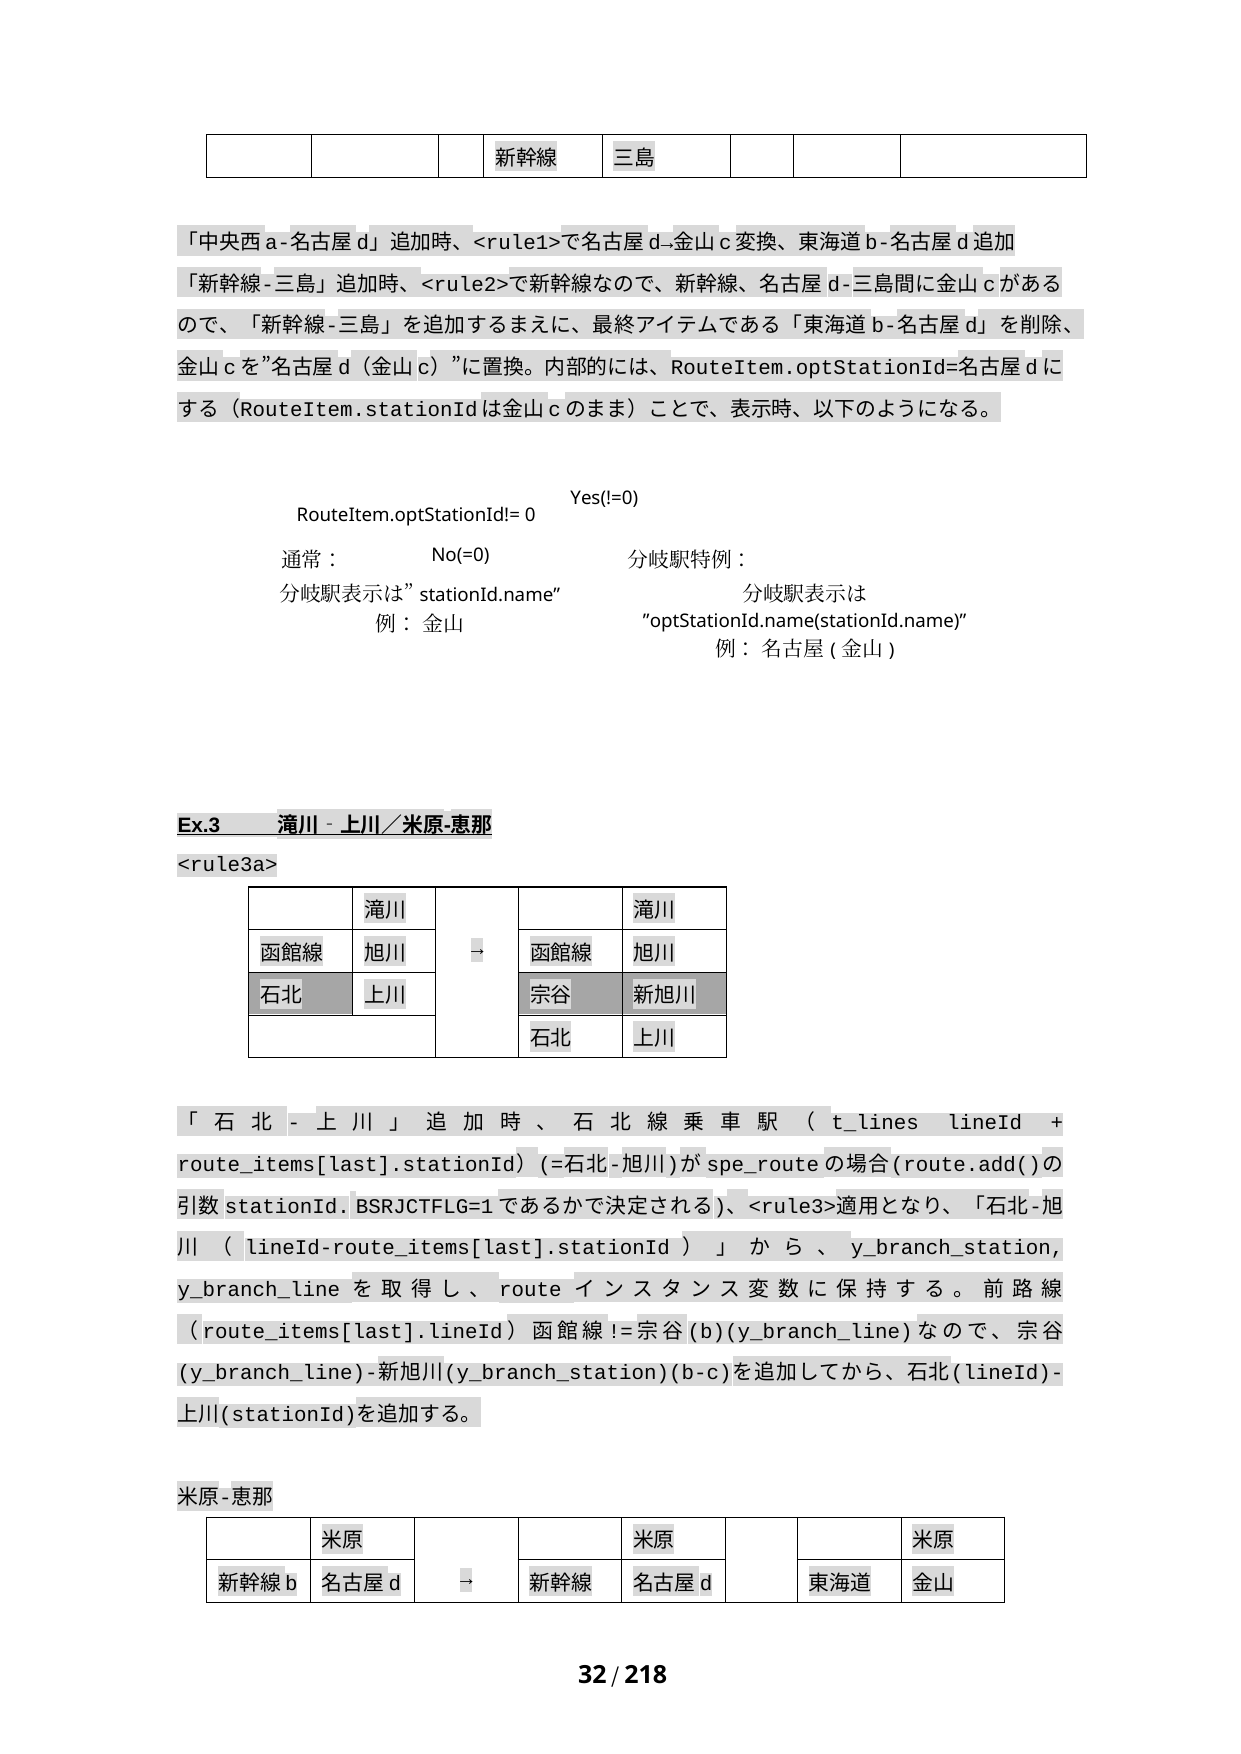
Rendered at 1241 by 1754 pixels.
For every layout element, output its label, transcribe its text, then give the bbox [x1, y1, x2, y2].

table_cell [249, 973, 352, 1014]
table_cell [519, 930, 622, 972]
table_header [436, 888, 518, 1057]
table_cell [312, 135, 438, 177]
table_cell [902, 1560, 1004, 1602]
subtitle Ex.3 滝川‐上川／米原-恵那 [177, 803, 1063, 845]
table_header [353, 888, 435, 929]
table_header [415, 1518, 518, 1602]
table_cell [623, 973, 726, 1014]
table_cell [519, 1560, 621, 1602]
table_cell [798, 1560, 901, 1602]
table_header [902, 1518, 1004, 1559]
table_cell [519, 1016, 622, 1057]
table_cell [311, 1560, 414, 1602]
text <rule3a> [177, 845, 1063, 886]
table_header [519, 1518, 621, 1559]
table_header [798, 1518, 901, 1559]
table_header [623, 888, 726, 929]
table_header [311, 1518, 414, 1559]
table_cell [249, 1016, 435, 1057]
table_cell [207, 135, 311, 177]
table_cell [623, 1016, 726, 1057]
text 「新幹線-三島」追加時、<rule2>で新幹線なので、新幹線、名古屋d-三島間に金山cがあるので、「新幹線-三島」を追加するまえに、最終アイテムである「東海道b-名古屋d」を削除、金山cを”名古屋d（金山c）”に置換。内部的には、RouteItem.optStationId=名古屋dにする（RouteItem.stationIdは金山cのまま）ことで、表示時、以下のようになる。 [177, 261, 1063, 316]
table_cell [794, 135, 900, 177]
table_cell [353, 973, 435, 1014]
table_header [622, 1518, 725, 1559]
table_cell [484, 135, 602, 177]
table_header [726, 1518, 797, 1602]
text 「石北-上川」追加時、石北線乗車駅（t_lines lineId + route_items[last].stationId）(=石北-旭川)がspe_routeの場合(route.add()の引数stationId. BSRJCTFLG=1であるかで決定される)、<rule3>適用となり、「石北-旭川（lineId-route_items[last].stationId）」から、y_branch_station, y_branch_lineを取得し、routeインスタンス変数に保持する。前路線（route_items[last].lineId）函館線!=宗谷(b)(y_branch_line)なので、宗谷(y_branch_line)-新旭川(y_branch_station)(b-c)を追加してから、石北(lineId)-上川(stationId)を追加する。 [177, 1302, 1063, 1433]
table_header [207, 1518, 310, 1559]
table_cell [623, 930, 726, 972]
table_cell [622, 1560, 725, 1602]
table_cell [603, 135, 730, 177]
text 「新幹線-三島」追加時、<rule2>で新幹線なので、新幹線、名古屋d-三島間に金山cがあるので、「新幹線-三島」を追加するまえに、最終アイテムである「東海道b-名古屋d」を削除、金山cを”名古屋d（金山c）”に置換。内部的には、RouteItem.optStationId=名古屋dにする（RouteItem.stationIdは金山cのまま）ことで、表示時、以下のようになる。 [177, 339, 1063, 428]
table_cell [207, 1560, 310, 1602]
text 米原-恵那 [177, 1475, 1063, 1517]
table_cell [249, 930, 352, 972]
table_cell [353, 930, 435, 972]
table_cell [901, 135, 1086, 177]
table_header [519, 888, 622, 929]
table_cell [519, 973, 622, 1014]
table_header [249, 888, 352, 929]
text 「中央西a-名古屋d」追加時、<rule1>で名古屋d→金山c変換、東海道b-名古屋d追加 [177, 220, 1063, 261]
text 「石北-上川」追加時、石北線乗車駅（t_lines lineId + route_items[last].stationId）(=石北-旭川)がspe_routeの場合(route.add()の引数stationId. BSRJCTFLG=1であるかで決定される)、<rule3>適用となり、「石北-旭川（lineId-route_items[last].stationId）」から、y_branch_station, y_branch_lineを取得し、routeインスタンス変数に保持する。前路線（route_items[last].lineId）函館線!=宗谷(b)(y_branch_line)なので、宗谷(y_branch_line)-新旭川(y_branch_station)(b-c)を追加してから、石北(lineId)-上川(stationId)を追加する。 [177, 1100, 1063, 1279]
